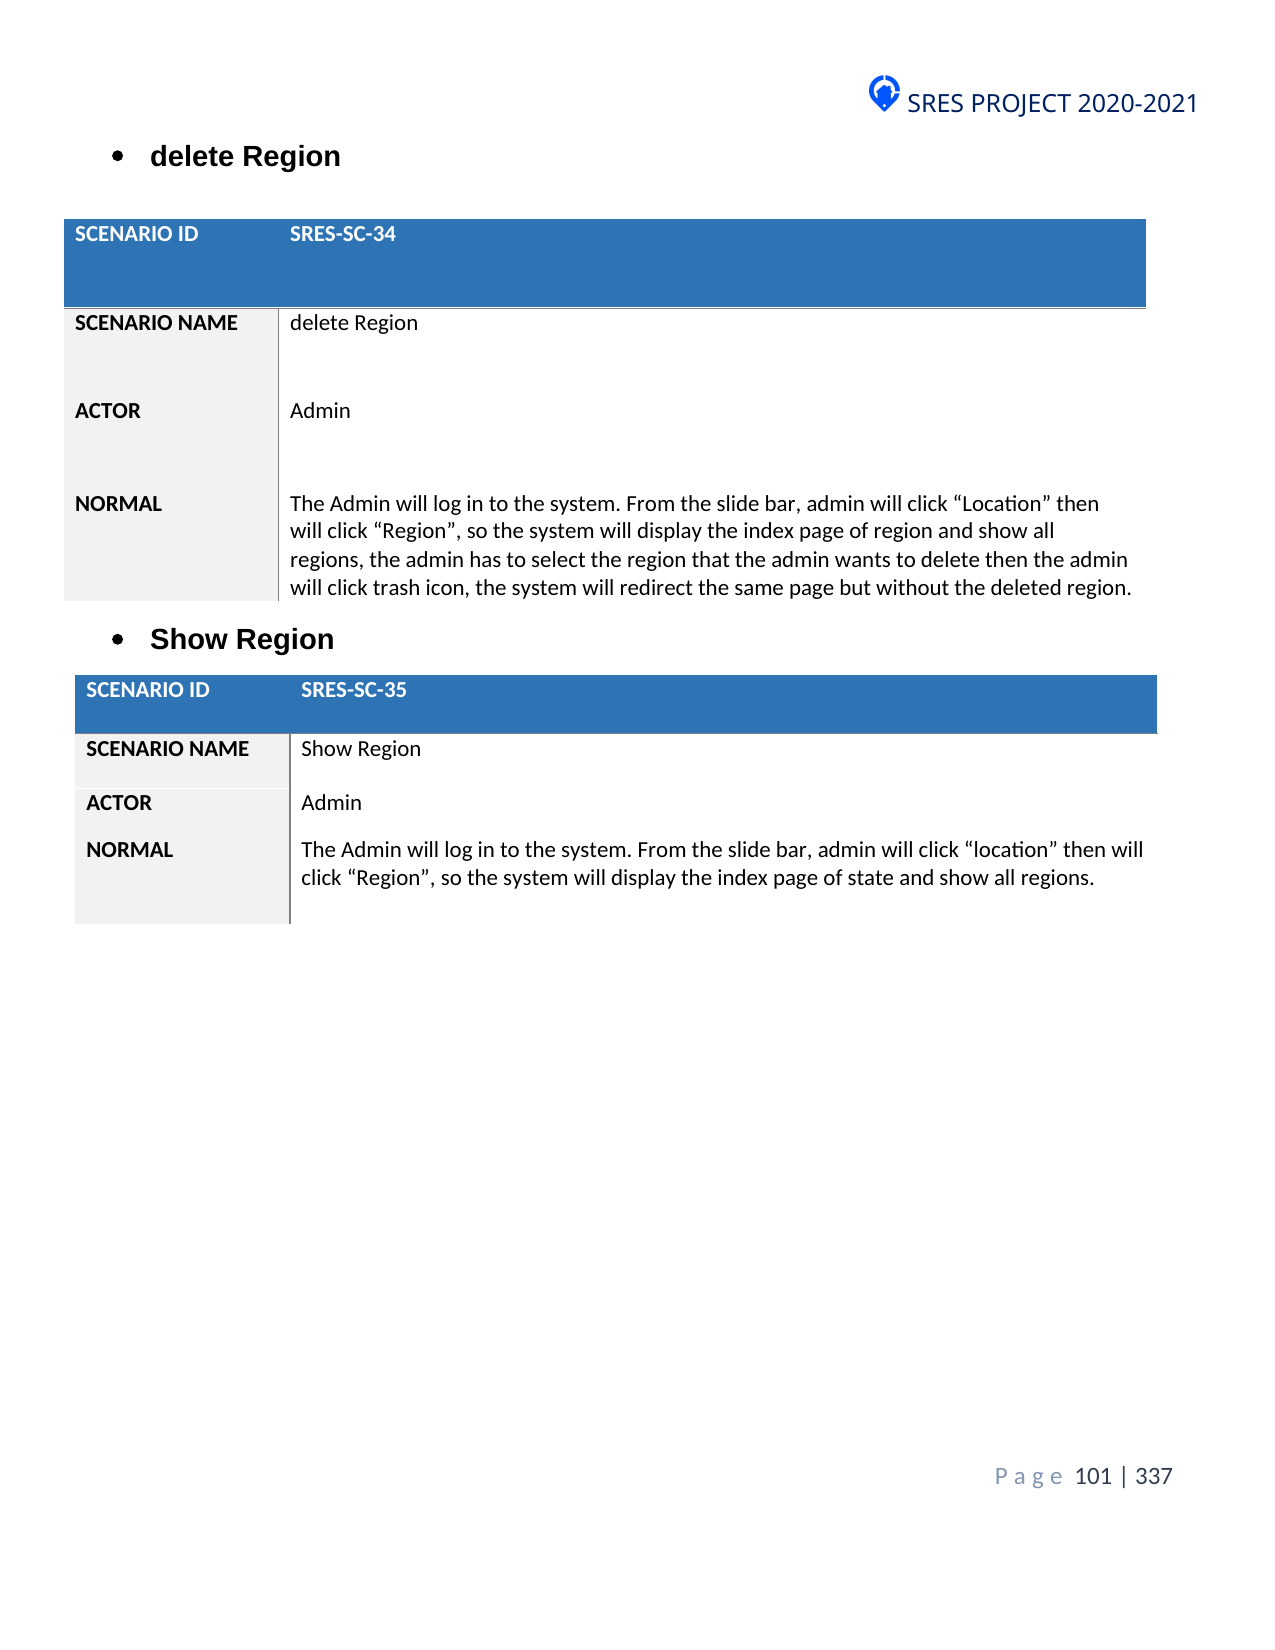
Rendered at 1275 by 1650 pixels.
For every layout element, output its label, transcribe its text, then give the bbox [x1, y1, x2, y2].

list delete Region [112, 138, 1200, 172]
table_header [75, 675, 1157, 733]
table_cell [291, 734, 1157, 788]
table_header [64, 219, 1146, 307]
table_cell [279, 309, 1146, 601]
picture [868, 75, 901, 113]
list Show Region [112, 238, 1200, 656]
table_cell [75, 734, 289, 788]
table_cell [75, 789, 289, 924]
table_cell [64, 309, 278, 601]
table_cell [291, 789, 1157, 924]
